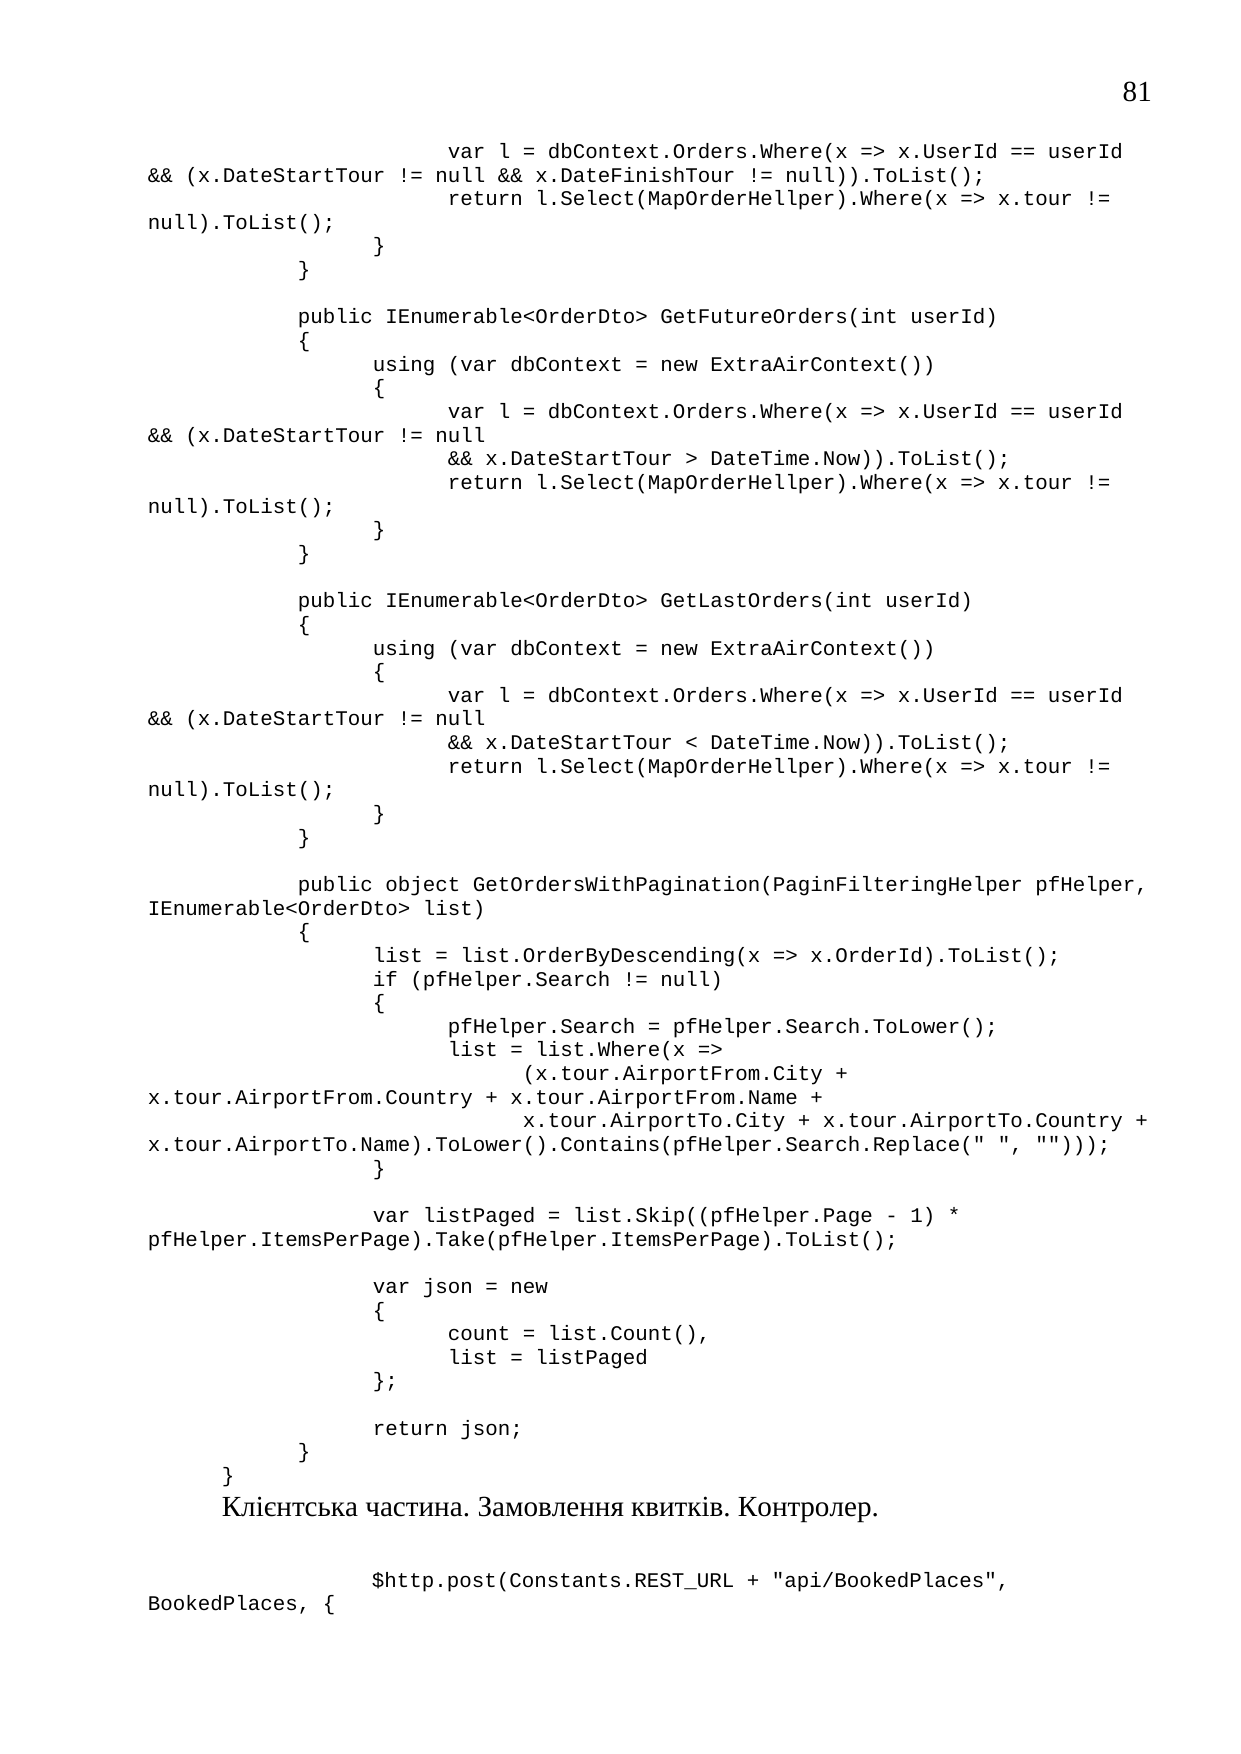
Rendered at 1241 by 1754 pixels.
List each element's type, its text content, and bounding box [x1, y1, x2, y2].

text { [148, 1299, 1152, 1323]
text { [148, 921, 1152, 945]
text } [148, 1465, 1152, 1489]
text x.tour.AirportTo.City + x.tour.AirportTo.Country + x.tour.AirportTo.Name).ToLower().Contains(pfHelper.Search.Replace(" ", ""))); [148, 1110, 1152, 1158]
text return l.Select(MapOrderHellper).Where(x => x.tour != null).ToList(); [148, 188, 1152, 236]
text if (pfHelper.Search != null) [148, 968, 1152, 992]
text } [148, 543, 1152, 567]
text { [148, 992, 1152, 1016]
text return l.Select(MapOrderHellper).Where(x => x.tour != null).ToList(); [148, 756, 1152, 803]
text { [148, 377, 1152, 401]
text list = list.OrderByDescending(x => x.OrderId).ToList(); [148, 945, 1152, 968]
text list = list.Where(x => [148, 1039, 1152, 1063]
text && x.DateStartTour > DateTime.Now)).ToList(); [148, 448, 1152, 472]
text Клієнтська частина. Замовлення квитків. Контролер. [148, 1489, 1152, 1522]
text } [148, 236, 1152, 259]
text $http.post(Constants.REST_URL + "api/BookedPlaces", BookedPlaces, { [148, 1569, 1152, 1617]
text } [148, 803, 1152, 827]
text list = listPaged [148, 1347, 1152, 1371]
text } [148, 519, 1152, 543]
text public IEnumerable<OrderDto> GetLastOrders(int userId) [148, 590, 1152, 614]
text pfHelper.Search = pfHelper.Search.ToLower(); [148, 1016, 1152, 1039]
text } [148, 827, 1152, 850]
text } [148, 1441, 1152, 1465]
text using (var dbContext = new ExtraAirContext()) [148, 637, 1152, 661]
text return json; [148, 1418, 1152, 1441]
text var listPaged = list.Skip((pfHelper.Page - 1) * pfHelper.ItemsPerPage).Take(pfHelper.ItemsPerPage).ToList(); [148, 1205, 1152, 1252]
text { [148, 614, 1152, 637]
text public IEnumerable<OrderDto> GetFutureOrders(int userId) [148, 306, 1152, 330]
text { [148, 661, 1152, 685]
text return l.Select(MapOrderHellper).Where(x => x.tour != null).ToList(); [148, 472, 1152, 519]
text count = list.Count(), [148, 1323, 1152, 1347]
text } [148, 259, 1152, 283]
text }; [148, 1371, 1152, 1394]
text var l = dbContext.Orders.Where(x => x.UserId == userId && (x.DateStartTour != null [148, 401, 1152, 448]
text { [148, 330, 1152, 354]
text var l = dbContext.Orders.Where(x => x.UserId == userId && (x.DateStartTour != null && x.DateFinishTour != null)).ToList(); [148, 141, 1152, 188]
text && x.DateStartTour < DateTime.Now)).ToList(); [148, 732, 1152, 756]
text } [148, 1158, 1152, 1181]
text public object GetOrdersWithPagination(PaginFilteringHelper pfHelper, IEnumerable<OrderDto> list) [148, 874, 1152, 921]
text (x.tour.AirportFrom.City + x.tour.AirportFrom.Country + x.tour.AirportFrom.Name + [148, 1063, 1152, 1110]
text var json = new [148, 1276, 1152, 1299]
text var l = dbContext.Orders.Where(x => x.UserId == userId && (x.DateStartTour != null [148, 685, 1152, 732]
text using (var dbContext = new ExtraAirContext()) [148, 354, 1152, 377]
